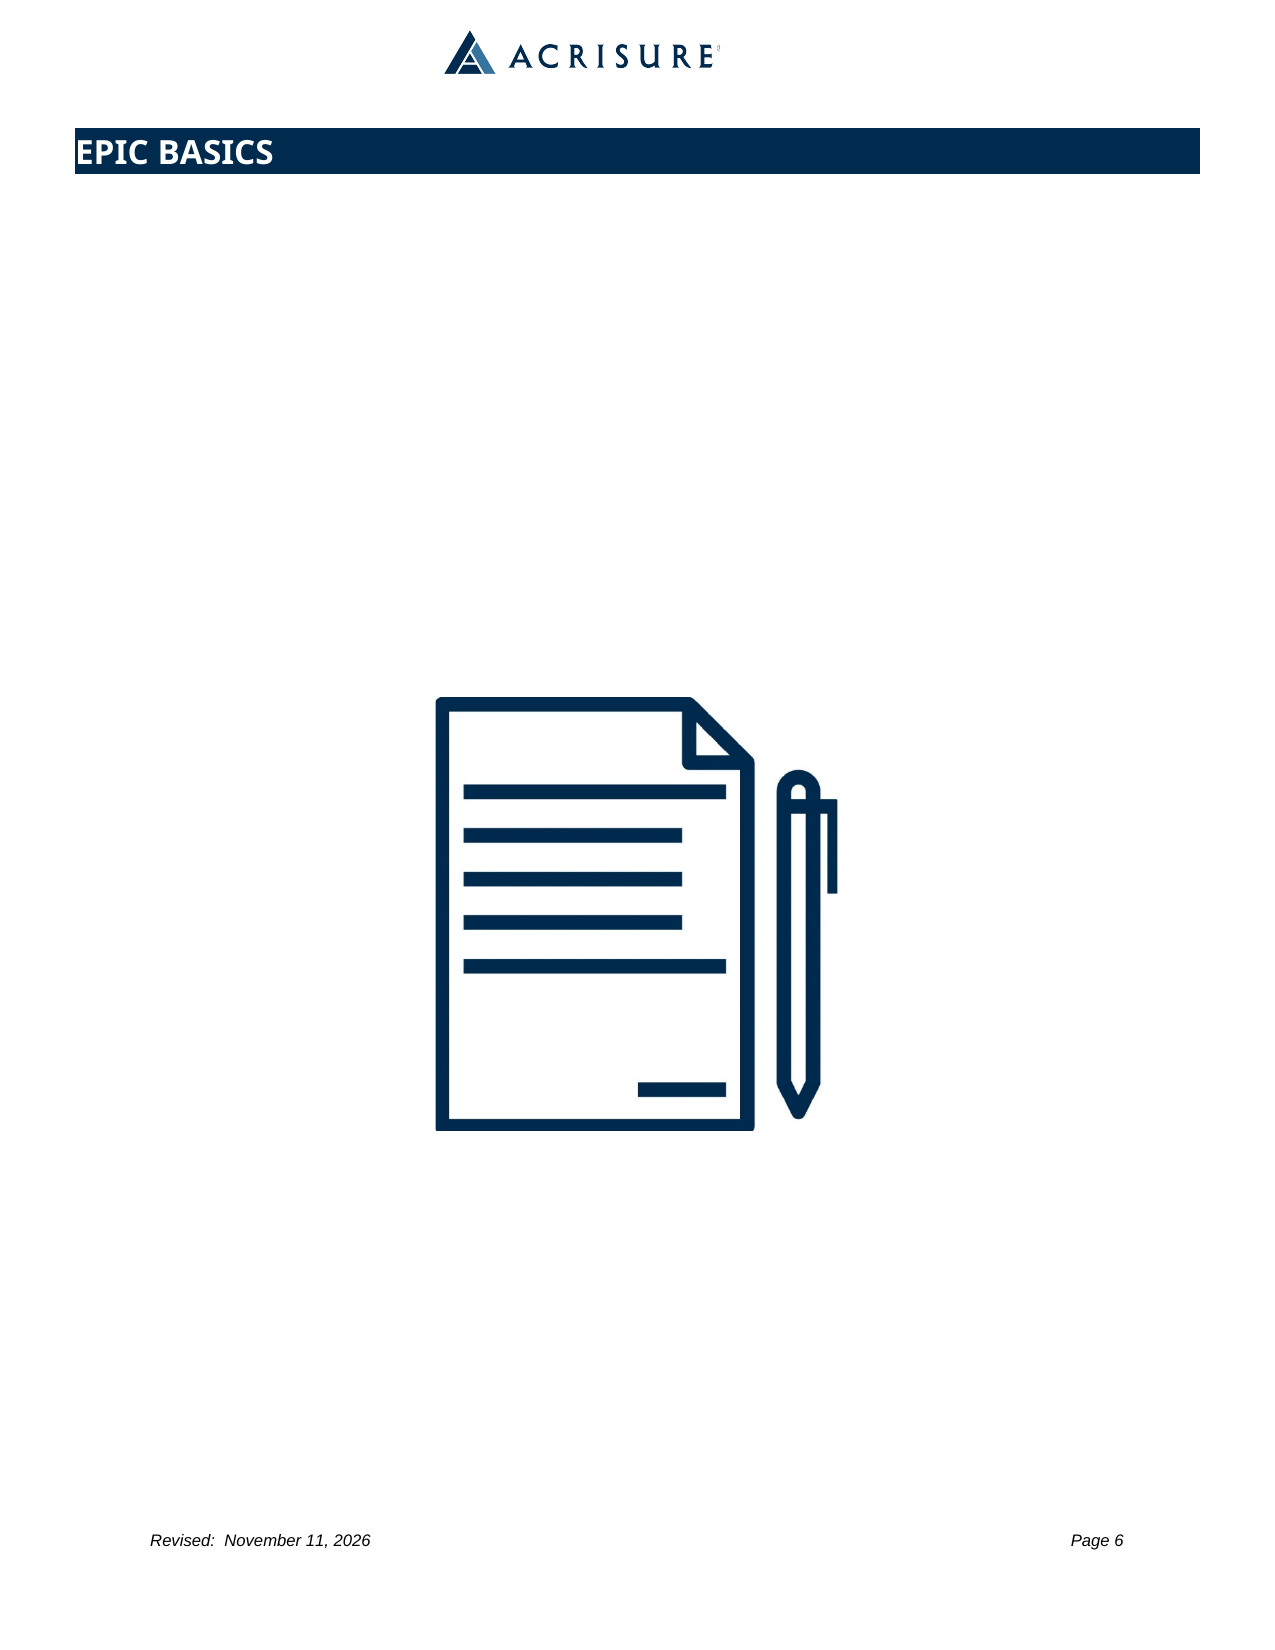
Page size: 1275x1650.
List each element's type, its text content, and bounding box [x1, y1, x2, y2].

picture [434, 697, 838, 1128]
picture [442, 23, 721, 80]
subtitle EPIC BASICS [75, 128, 1200, 174]
